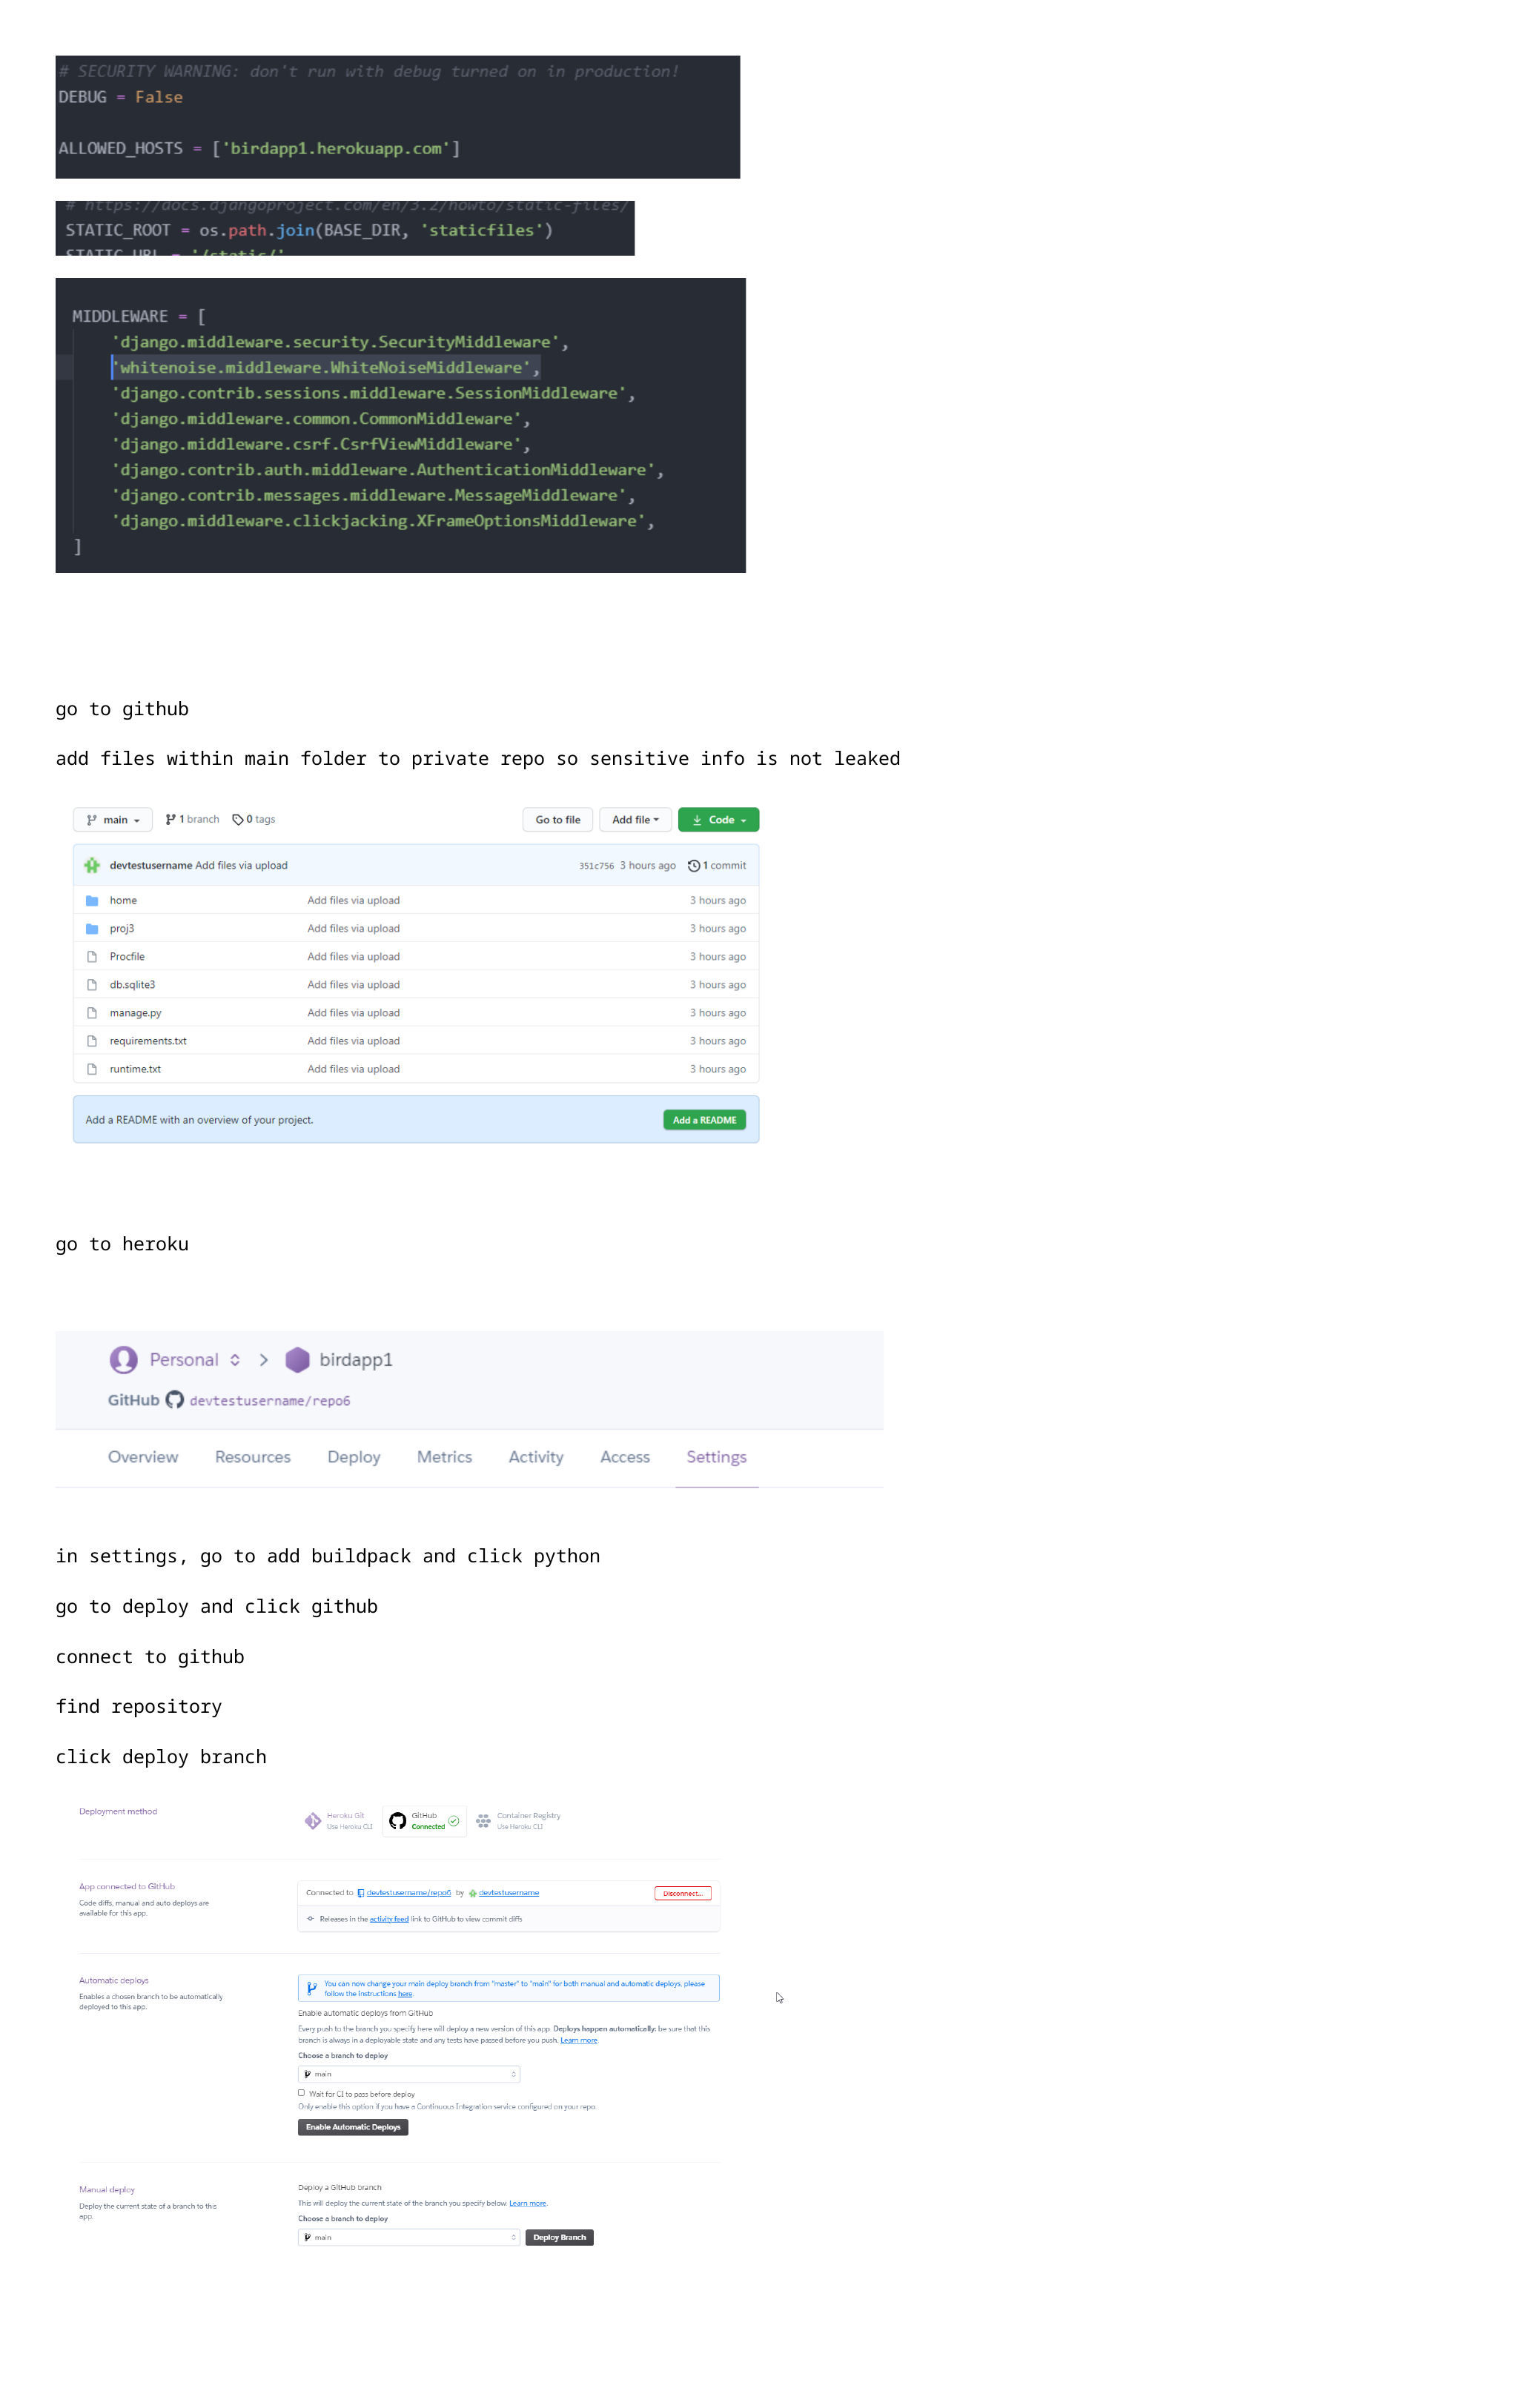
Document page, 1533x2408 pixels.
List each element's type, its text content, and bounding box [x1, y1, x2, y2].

picture [56, 278, 746, 573]
text click deploy branch [56, 1744, 1477, 1769]
text go to deploy and click github [56, 1593, 1477, 1619]
picture [56, 1331, 884, 1521]
text go to github [56, 695, 1477, 720]
text connect to github [56, 1643, 1477, 1668]
picture [56, 201, 635, 256]
text find repository [56, 1694, 1477, 1719]
picture [56, 1794, 844, 2269]
text go to heroku [56, 1231, 1477, 1256]
picture [56, 56, 741, 179]
text in settings, go to add buildpack and click python [56, 1543, 1477, 1568]
picture [56, 795, 773, 1158]
text add files within main folder to private repo so sensitive info is not leaked [56, 746, 1477, 771]
